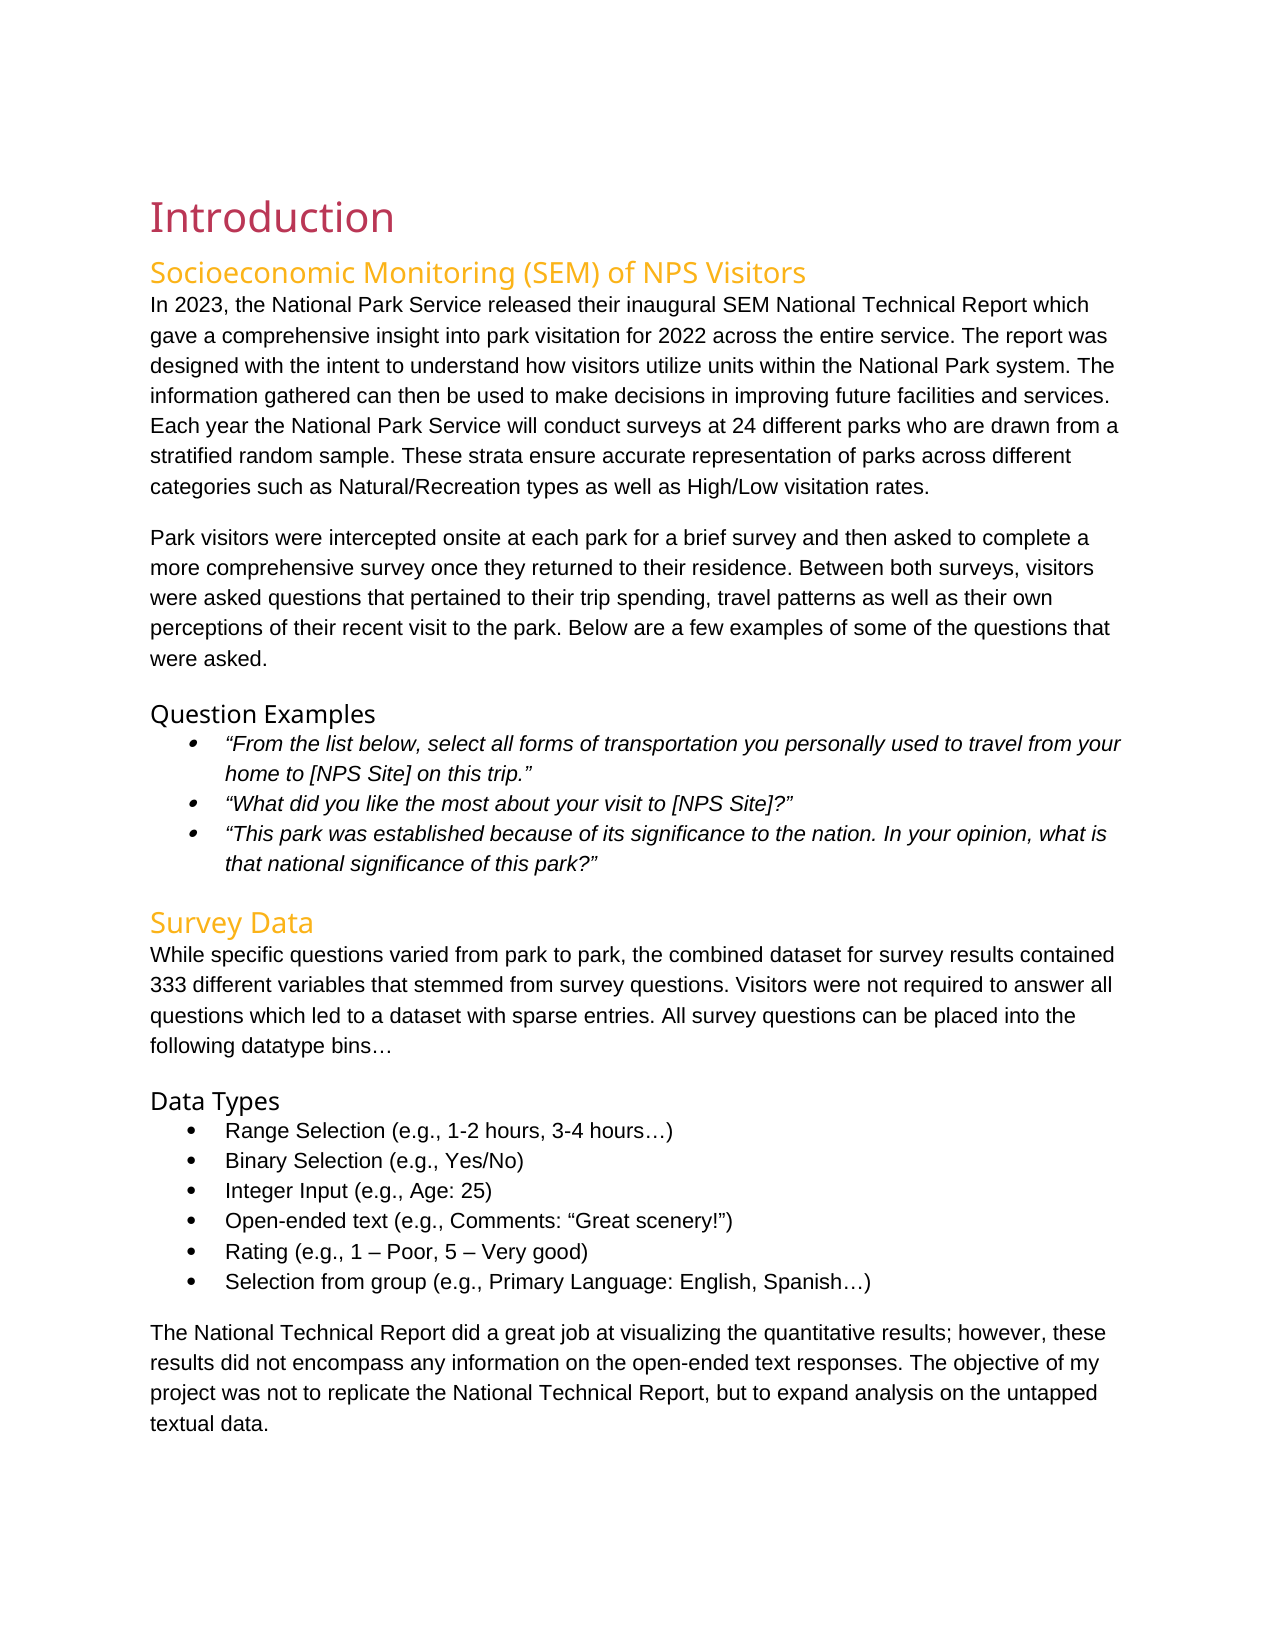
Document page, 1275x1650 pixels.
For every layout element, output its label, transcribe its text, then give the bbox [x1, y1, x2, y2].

list Range Selection (e.g., 1-2 hours, 3-4 hours…) [187, 1118, 1125, 1143]
list Selection from group (e.g., Primary Language: English, Spanish…) [187, 1269, 1125, 1294]
text Park visitors were intercepted onsite at each park for a brief survey and then asked to complete a more comprehensive survey once they returned to their residence. Between both surveys, visitors were asked questions that pertained to their trip spending, travel patterns as well as their own perceptions of their recent visit to the park. Below are a few examples of some of the questions that were asked. [150, 524, 1125, 671]
list “This park was established because of its significance to the nation. In your opinion, what is that national significance of this park?” [187, 821, 1125, 877]
text While specific questions varied from park to park, the combined dataset for survey results contained 333 different variables that stemmed from survey questions. Visitors were not required to answer all questions which led to a dataset with sparse entries. All survey questions can be placed into the following datatype bins… [150, 942, 1125, 1058]
list “From the list below, select all forms of transportation you personally used to travel from your home to [NPS Site] on this trip.” [187, 731, 1125, 786]
list Binary Selection (e.g., Yes/No) [187, 1148, 1125, 1173]
text The National Technical Report did a great job at visualizing the quantitative results; however, these results did not encompass any information on the open-ended text responses. The objective of my project was not to replicate the National Technical Report, but to expand analysis on the untapped textual data. [150, 1320, 1125, 1436]
text In 2023, the National Park Service released their inaugural SEM National Technical Report which gave a comprehensive insight into park visitation for 2022 across the entire service. The report was designed with the intent to understand how visitors utilize units within the National Park system. The information gathered can then be used to make decisions in improving future facilities and services. Each year the National Park Service will conduct surveys at 24 different parks who are drawn from a stratified random sample. These strata ensure accurate representation of parks across different categories such as Natural/Recreation types as well as High/Low visitation rates. [150, 292, 1125, 499]
list Integer Input (e.g., Age: 25) [187, 1178, 1125, 1203]
subtitle Data Types [150, 1084, 1125, 1118]
list Rating (e.g., 1 – Poor, 5 – Very good) [187, 1239, 1125, 1264]
list Open-ended text (e.g., Comments: “Great scenery!”) [187, 1208, 1125, 1234]
subtitle Introduction [150, 187, 1125, 244]
subtitle Question Examples [150, 696, 1125, 731]
subtitle Socioeconomic Monitoring (SEM) of NPS Visitors [150, 253, 1125, 292]
subtitle Survey Data [150, 902, 1125, 942]
list “What did you like the most about your visit to [NPS Site]?” [187, 791, 1125, 816]
